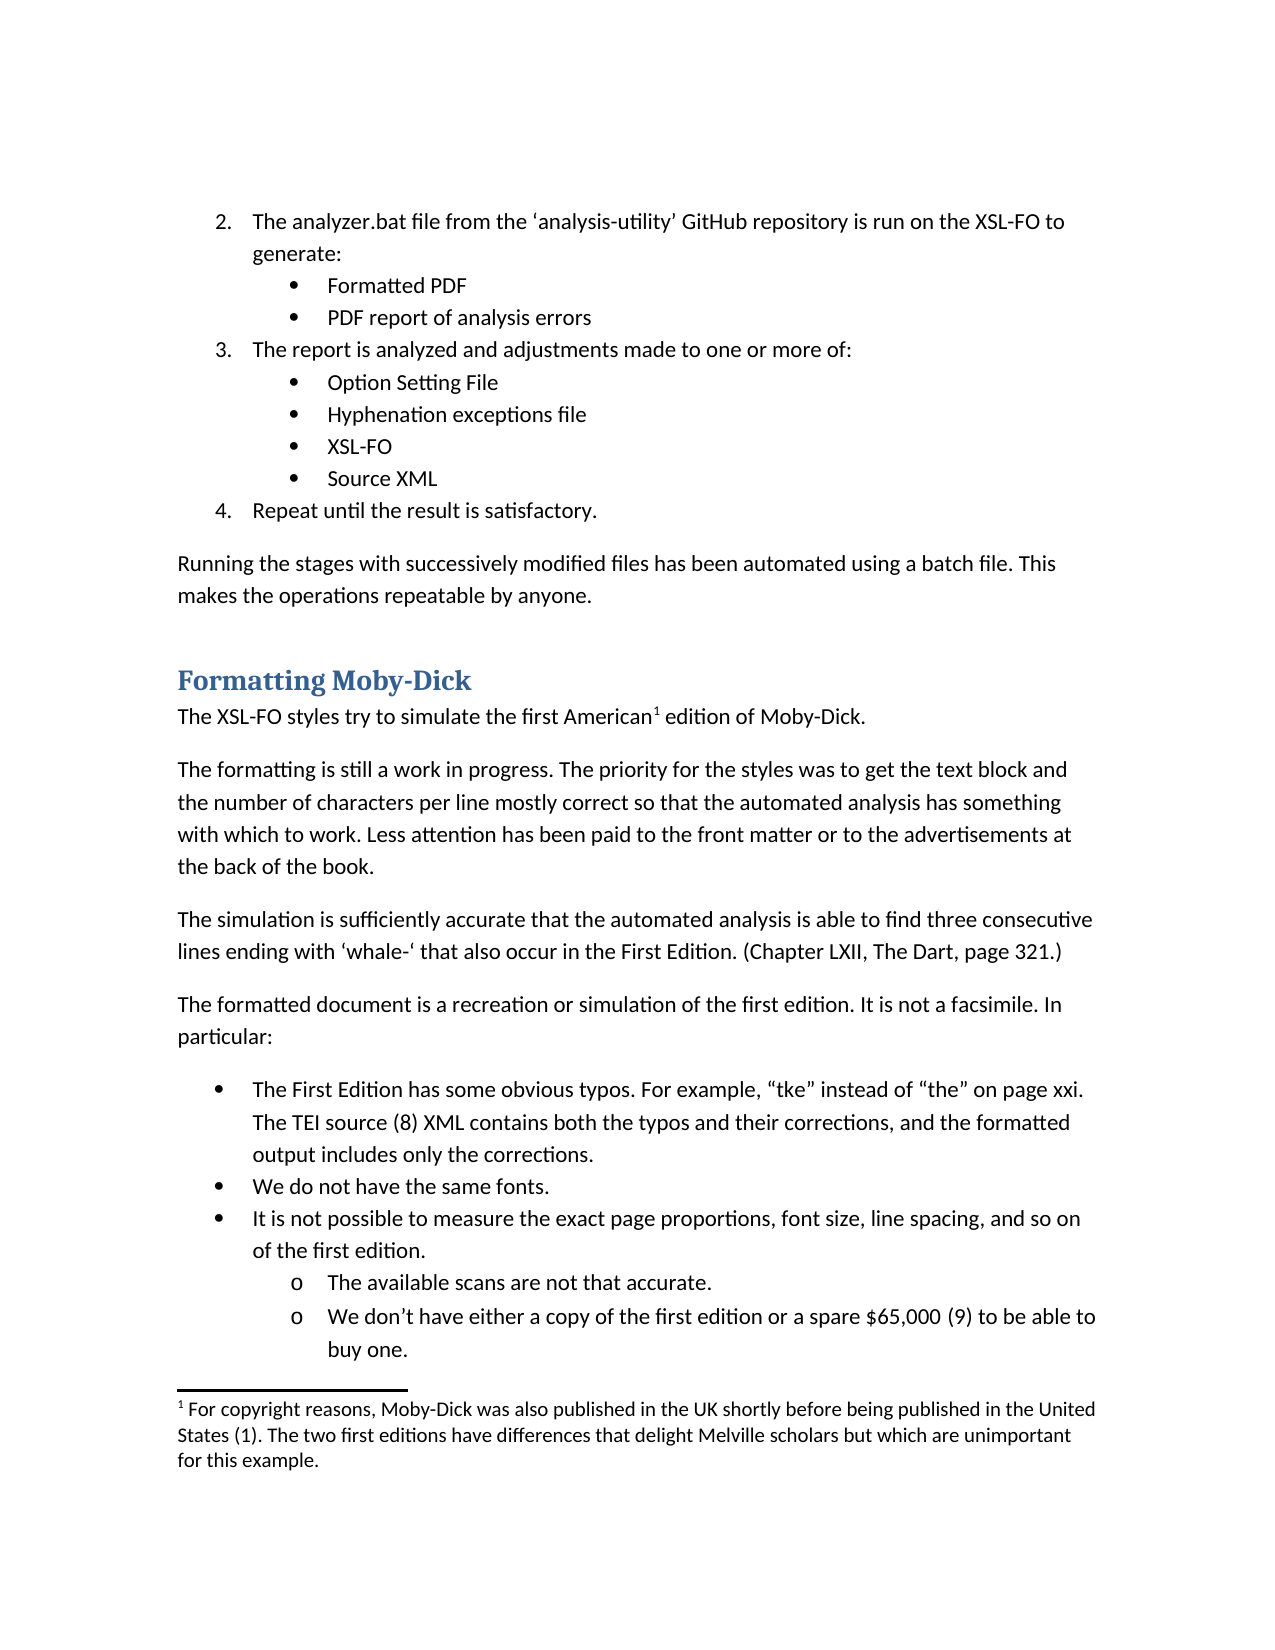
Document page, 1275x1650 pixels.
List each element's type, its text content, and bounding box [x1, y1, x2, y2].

list Hyphenation exceptions file [290, 400, 1098, 428]
text The simulation is sufficiently accurate that the automated analysis is able to find three consecutive lines ending with ‘whale-‘ that also occur in the First Edition. (Chapter LXII, The Dart, page 321.) [177, 905, 1098, 965]
text Running the stages with successively modified files has been automated using a batch file. This makes the operations repeatable by anyone. [177, 549, 1098, 610]
list Source XML [290, 464, 1098, 492]
subtitle Formatting Moby-Dick [177, 664, 1098, 697]
list PDF report of analysis errors [290, 303, 1098, 331]
list Option Setting File [290, 368, 1098, 396]
text The formatting is still a work in progress. The priority for the styles was to get the text block and the number of characters per line mostly correct so that the automated analysis has something with which to work. Less attention has been paid to the front matter or to the advertisements at the back of the book. [177, 755, 1098, 880]
list The First Edition has some obvious typos. For example, “tke” instead of “the” on page xxi. The TEI source XML contains both the typos and their corrections, and the formatted output includes only the corrections. [215, 1075, 1098, 1168]
list XSL-FO [290, 432, 1098, 460]
list The available scans are not that accurate. [290, 1268, 1098, 1298]
list We do not have the same fonts. [215, 1172, 1098, 1200]
list We don’t have either a copy of the first edition or a spare $65,000 to be able to buy one. [290, 1302, 1098, 1363]
text The XSL-FO styles try to simulate the first American edition of Moby-Dick. [177, 702, 1098, 730]
list Formatted PDF [290, 271, 1098, 299]
list The analyzer.bat file from the ‘analysis-utility’ GitHub repository is run on the XSL-FO to generate: [215, 207, 1098, 267]
list Repeat until the result is satisfactory. [215, 496, 1098, 524]
list It is not possible to measure the exact page proportions, font size, line spacing, and so on of the first edition. [215, 1204, 1098, 1264]
text The formatted document is a recreation or simulation of the first edition. It is not a facsimile. In particular: [177, 990, 1098, 1050]
list The report is analyzed and adjustments made to one or more of: [215, 336, 1098, 363]
